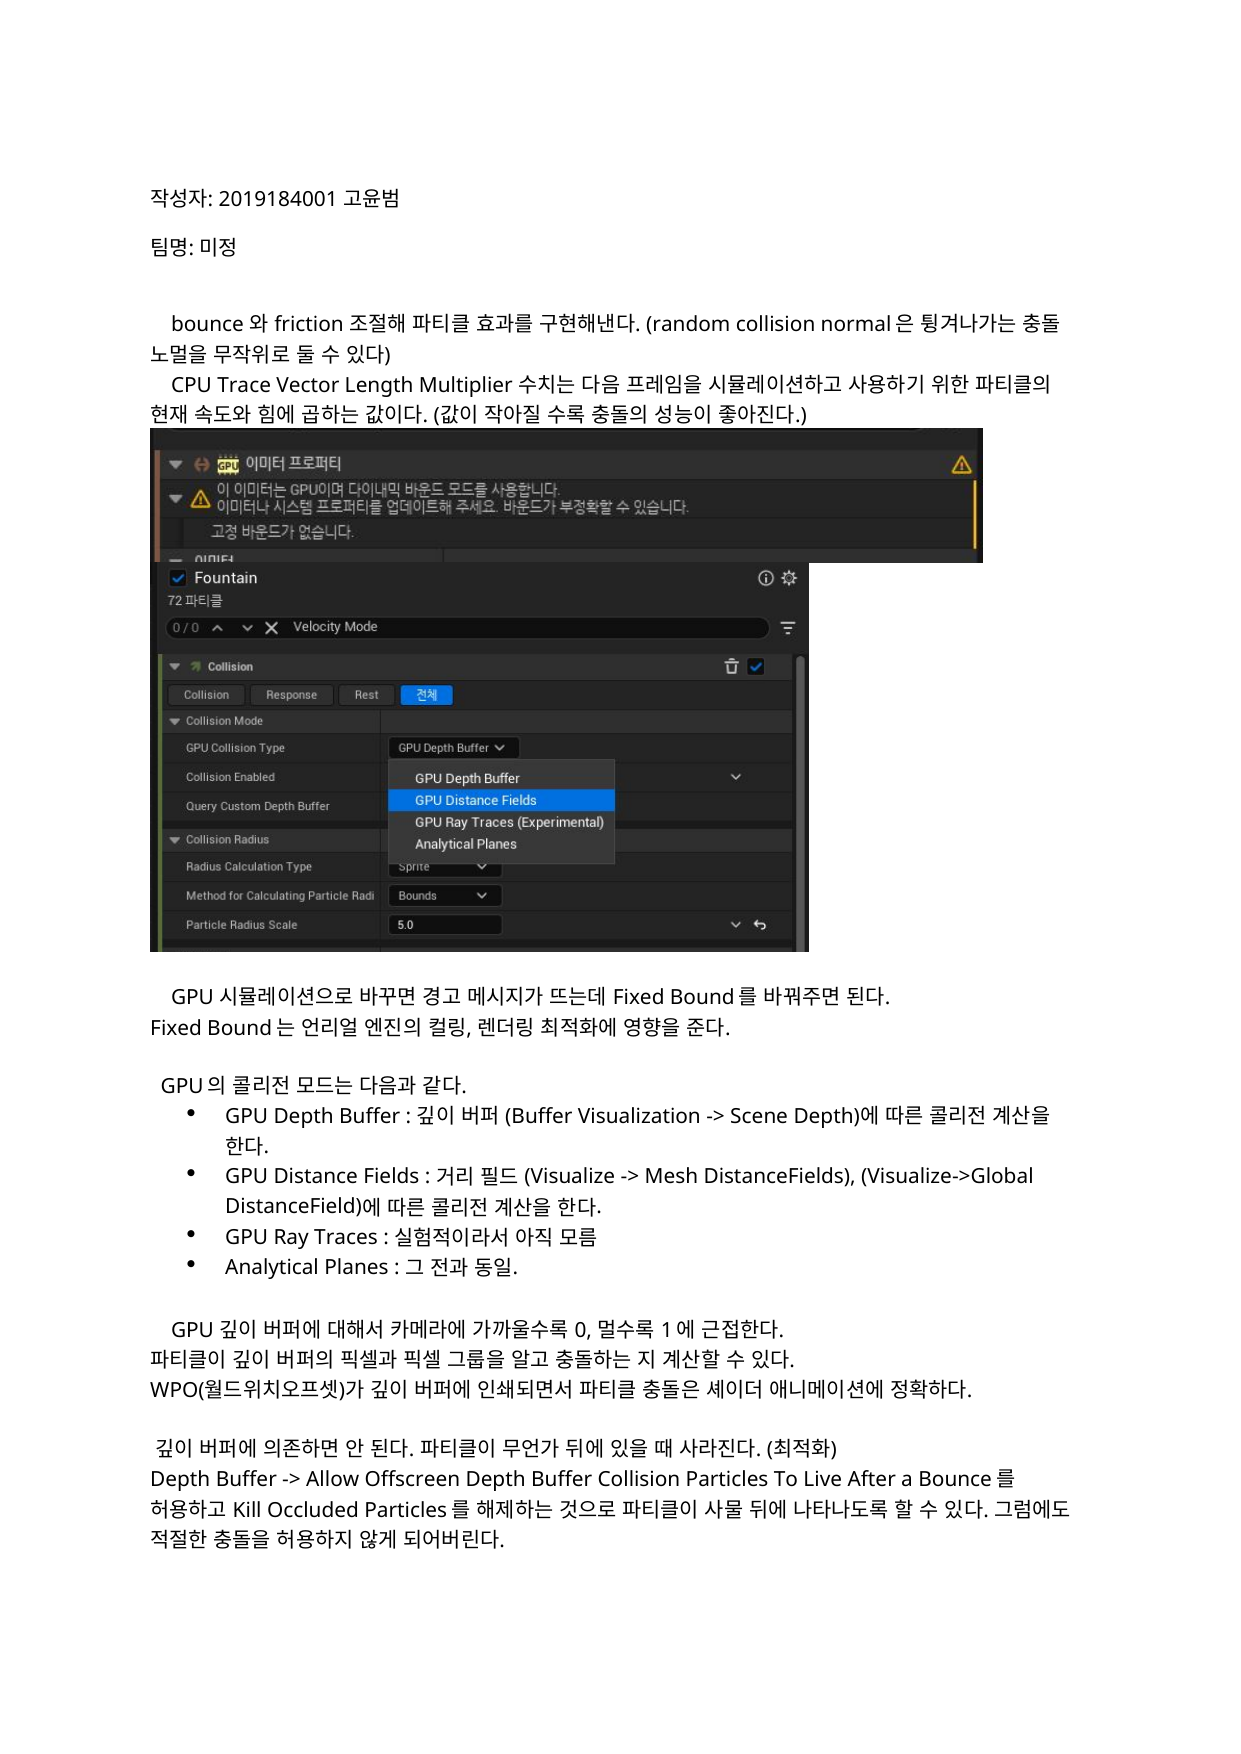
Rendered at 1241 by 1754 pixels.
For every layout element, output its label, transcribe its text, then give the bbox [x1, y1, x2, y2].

list GPU Ray Traces : 실험적이라서 아직 모름 [187, 1221, 1090, 1251]
text Fixed Bound는 언리얼 엔진의 컬링, 렌더링 최적화에 영향을 준다. [150, 1011, 1090, 1041]
list GPU Depth Buffer : 깊이 버퍼 (Buffer Visualization -> Scene Depth)에 따른 콜리전 계산을 한다. [187, 1100, 1090, 1160]
list Analytical Planes : 그 전과 동일. [187, 1251, 1090, 1282]
text Depth Buffer -> Allow Offscreen Depth Buffer Collision Particles To Live After a Bounce를 허용하고 Kill Occluded Particles를 해제하는 것으로 파티클이 사물 뒤에 나타나도록 할 수 있다. 그럼에도 적절한 충돌을 허용하지 않게 되어버린다. [150, 1463, 1090, 1553]
text 깊이 버퍼에 의존하면 안 된다. 파티클이 무언가 뒤에 있을 때 사라진다. (최적화) [150, 1432, 1090, 1463]
text GPU 시뮬레이션으로 바꾸면 경고 메시지가 뜨는데 Fixed Bound를 바꿔주면 된다. [150, 980, 1090, 1011]
text bounce 와 friction 조절해 파티클 효과를 구현해낸다. (random collision normal은 튕겨나가는 충돌 노멀을 무작위로 둘 수 있다) [150, 308, 1090, 368]
text 파티클이 깊이 버퍼의 픽셀과 픽셀 그룹을 알고 충돌하는 지 계산할 수 있다. WPO(월드위치오프셋)가 깊이 버퍼에 인쇄되면서 파티클 충돌은 셰이더 애니메이션에 정확하다. [150, 1343, 1090, 1404]
text GPU 깊이 버퍼에 대해서 카메라에 가까울수록 0, 멀수록 1에 근접한다. [150, 1313, 1090, 1343]
picture [150, 428, 983, 952]
list GPU Distance Fields : 거리 필드 (Visualize -> Mesh DistanceFields), (Visualize->Global DistanceField)에 따른 콜리전 계산을 한다. [187, 1160, 1090, 1221]
text GPU의 콜리전 모드는 다음과 같다. [150, 1069, 1090, 1100]
text CPU Trace Vector Length Multiplier 수치는 다음 프레임을 시뮬레이션하고 사용하기 위한 파티클의 현재 속도와 힘에 곱하는 값이다. (값이 작아질 수록 충돌의 성능이 좋아진다.) [150, 368, 1090, 429]
